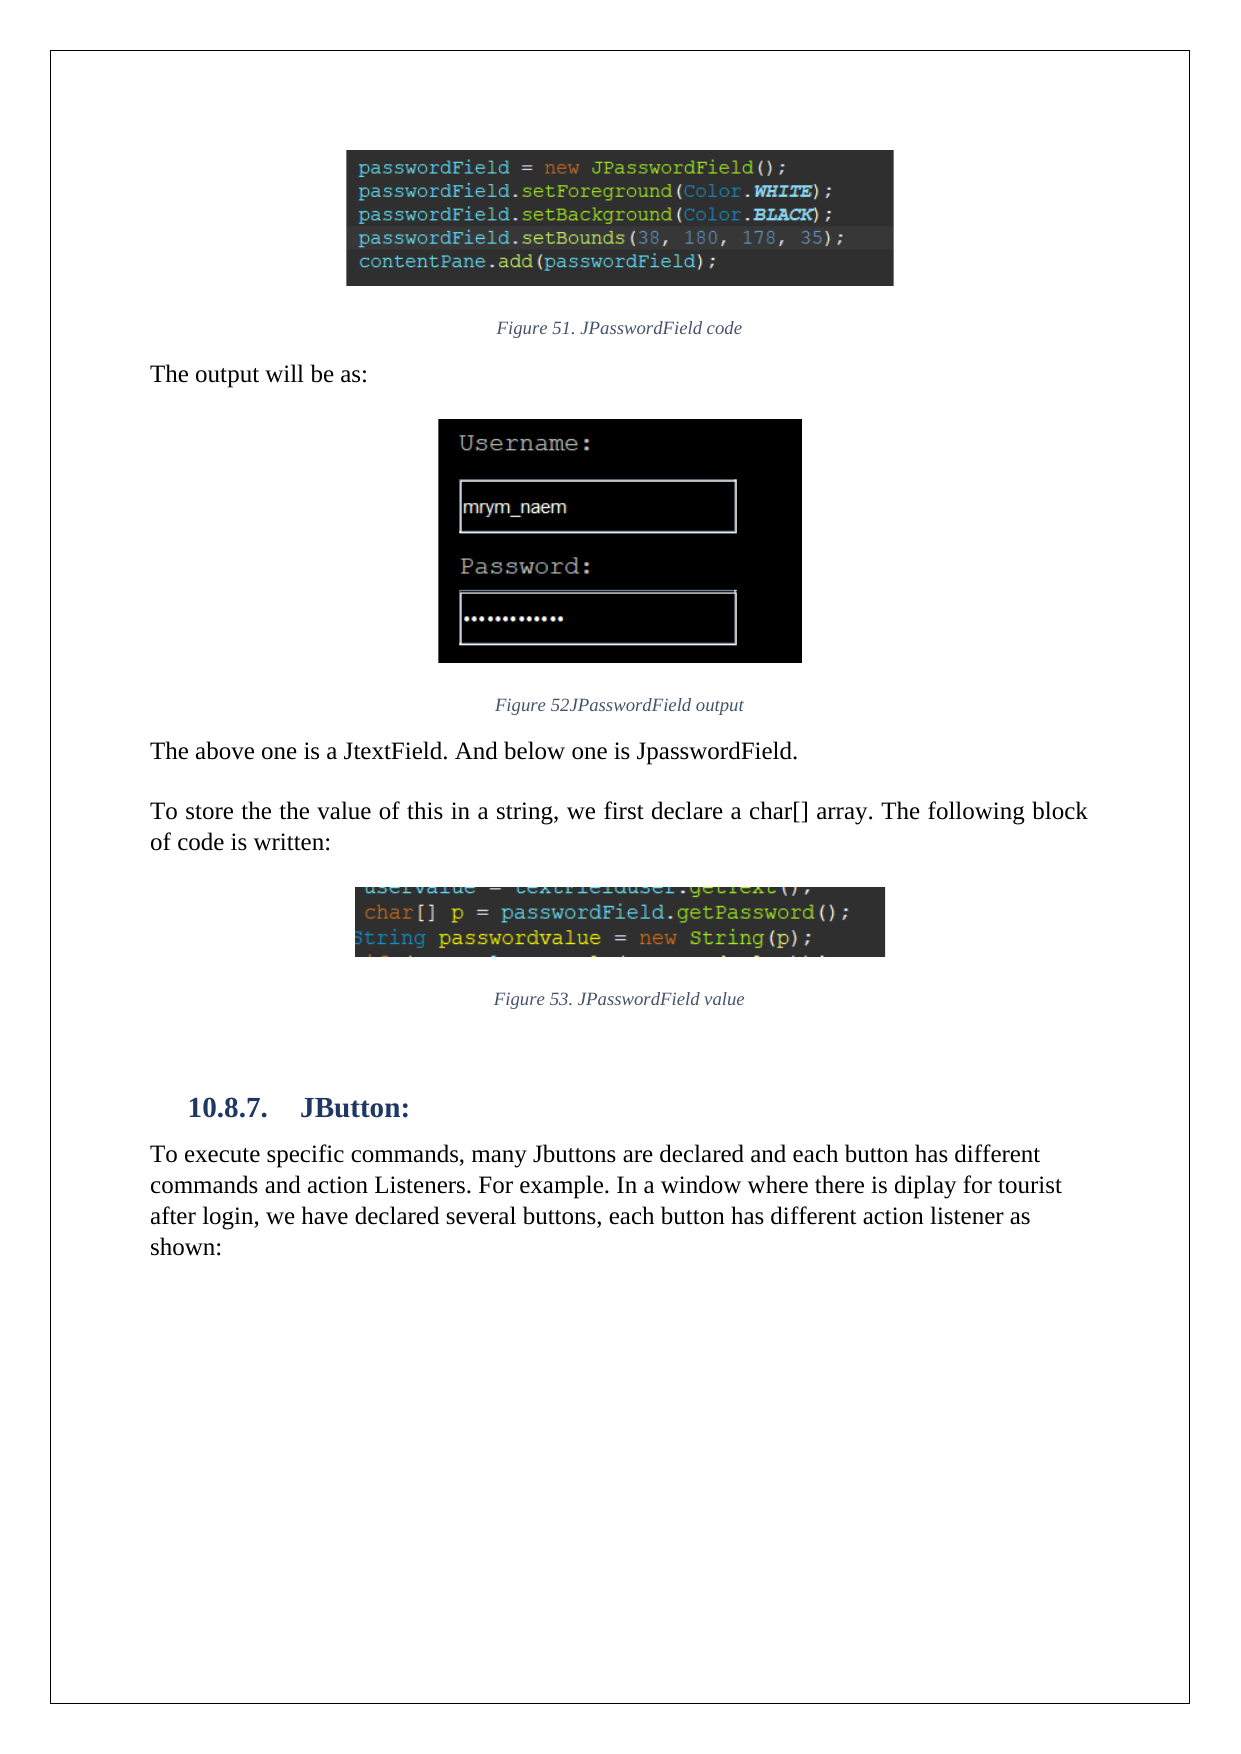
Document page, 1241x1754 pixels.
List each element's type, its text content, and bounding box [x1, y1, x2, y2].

subtitle JButton: [187, 1090, 1090, 1124]
text The above one is a JtextField. And below one is JpasswordField. [150, 736, 1090, 765]
text To store the the value of this in a string, we first declare a char[] array. The following block of code is written: [150, 796, 1090, 856]
picture [355, 887, 886, 957]
picture [438, 419, 802, 663]
text To execute specific commands, many Jbuttons are declared and each button has different commands and action Listeners. For example. In a window where there is diplay for tourist after login, we have declared several buttons, each button has different action listener as shown: [150, 1139, 1090, 1261]
picture [346, 150, 894, 286]
text The output will be as: [150, 359, 1090, 388]
